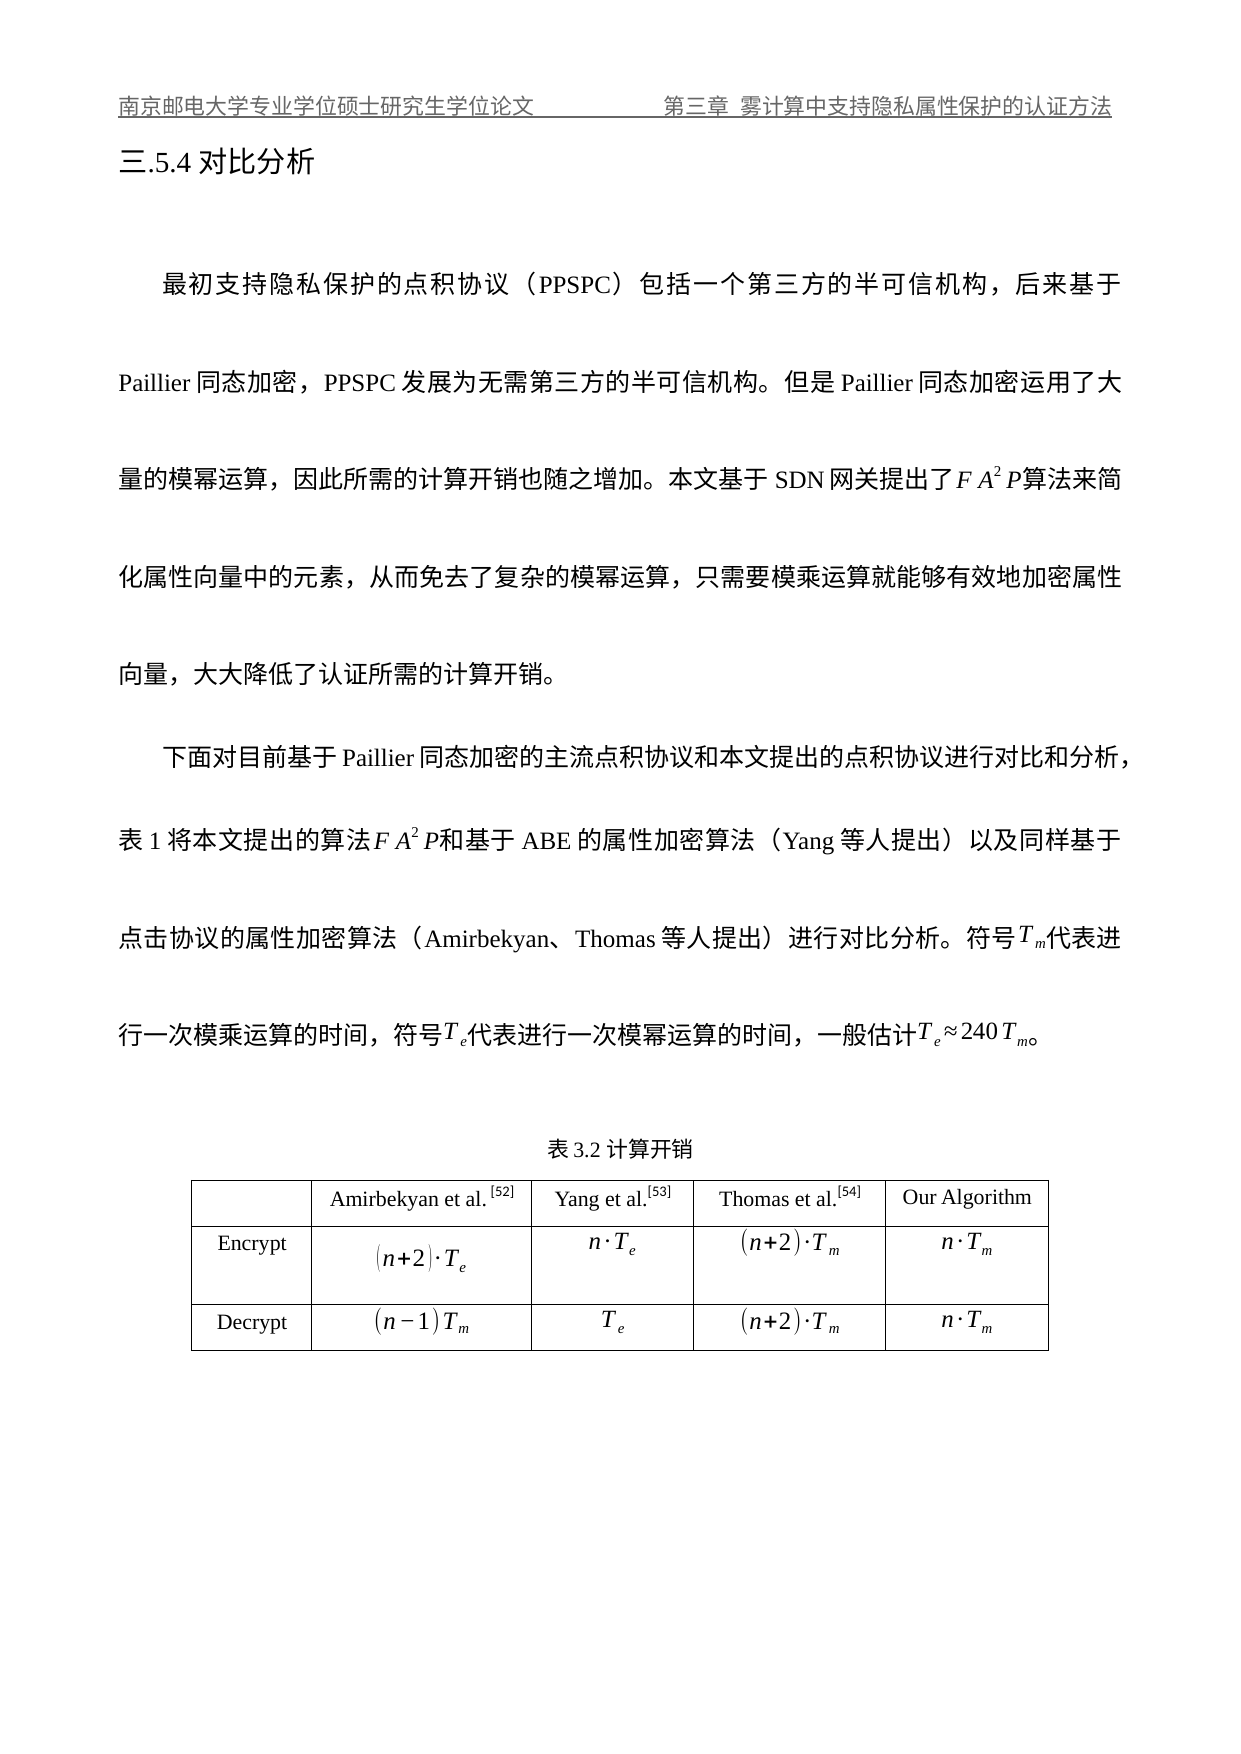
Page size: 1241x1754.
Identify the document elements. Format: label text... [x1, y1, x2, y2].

table_cell Decrypt [192, 1305, 311, 1350]
table_cell [694, 1227, 885, 1304]
table_header Amirbekyan et al. [52] [312, 1181, 531, 1226]
table_cell [886, 1305, 1048, 1350]
text 表3.2 计算开销 [118, 1131, 1122, 1164]
table_cell [312, 1305, 531, 1350]
text 对比分析 [118, 127, 1122, 192]
text 最初支持隐私保护的点积协议（PPSPC）包括一个第三方的半可信机构，后来基于Paillier同态加密，PPSPC发展为无需第三方的半可信机构。但是Paillier同态加密运用了大量的模幂运算，因此所需的计算开销也随之增加。本文基于SDN网关提出了算法来简化属性向量中的元素，从而免去了复杂的模幂运算，只需要模乘运算就能够有效地加密属性向量，大大降低了认证所需的计算开销。 [118, 250, 1122, 705]
table_header Yang et al.[53] [532, 1181, 693, 1226]
table_cell [694, 1305, 885, 1350]
table_cell [532, 1227, 693, 1304]
table_header [192, 1181, 311, 1226]
table_cell [312, 1227, 531, 1304]
text 下面对目前基于Paillier同态加密的主流点积协议和本文提出的点积协议进行对比和分析， [118, 723, 1122, 788]
table_header Thomas et al.[54] [694, 1181, 885, 1226]
table_cell Encrypt [192, 1227, 311, 1304]
text 表1将本文提出的算法和基于ABE的属性加密算法（Yang等人提出）以及同样基于点击协议的属性加密算法（Amirbekyan、Thomas等人提出）进行对比分析。符号代表进行一次模乘运算的时间，符号代表进行一次模幂运算的时间，一般估计。 [118, 806, 1122, 1066]
table_header Our Algorithm [886, 1181, 1048, 1226]
table_cell [532, 1305, 693, 1350]
table_cell [886, 1227, 1048, 1304]
